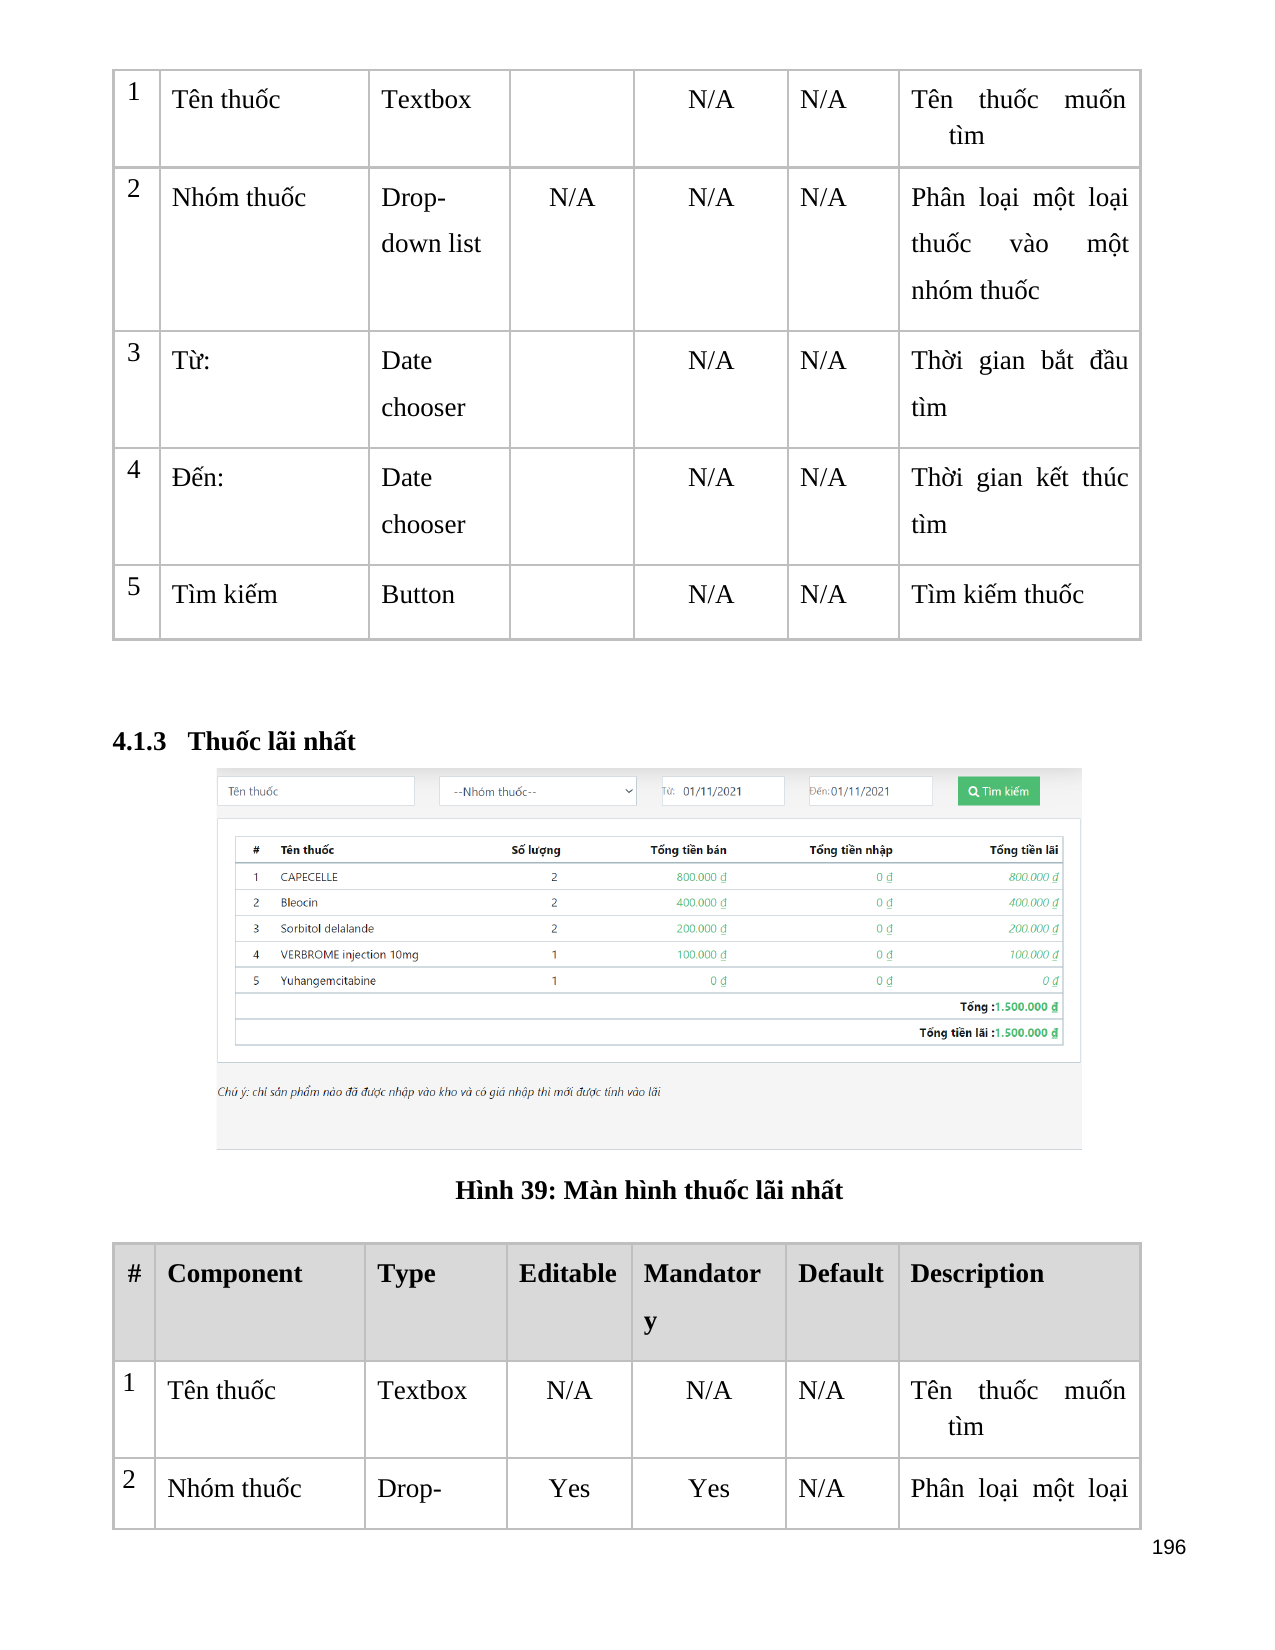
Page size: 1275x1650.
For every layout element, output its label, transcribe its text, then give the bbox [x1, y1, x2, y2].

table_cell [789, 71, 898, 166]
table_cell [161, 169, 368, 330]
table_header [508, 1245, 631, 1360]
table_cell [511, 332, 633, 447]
subtitle Thuốc lãi nhất [112, 725, 1186, 756]
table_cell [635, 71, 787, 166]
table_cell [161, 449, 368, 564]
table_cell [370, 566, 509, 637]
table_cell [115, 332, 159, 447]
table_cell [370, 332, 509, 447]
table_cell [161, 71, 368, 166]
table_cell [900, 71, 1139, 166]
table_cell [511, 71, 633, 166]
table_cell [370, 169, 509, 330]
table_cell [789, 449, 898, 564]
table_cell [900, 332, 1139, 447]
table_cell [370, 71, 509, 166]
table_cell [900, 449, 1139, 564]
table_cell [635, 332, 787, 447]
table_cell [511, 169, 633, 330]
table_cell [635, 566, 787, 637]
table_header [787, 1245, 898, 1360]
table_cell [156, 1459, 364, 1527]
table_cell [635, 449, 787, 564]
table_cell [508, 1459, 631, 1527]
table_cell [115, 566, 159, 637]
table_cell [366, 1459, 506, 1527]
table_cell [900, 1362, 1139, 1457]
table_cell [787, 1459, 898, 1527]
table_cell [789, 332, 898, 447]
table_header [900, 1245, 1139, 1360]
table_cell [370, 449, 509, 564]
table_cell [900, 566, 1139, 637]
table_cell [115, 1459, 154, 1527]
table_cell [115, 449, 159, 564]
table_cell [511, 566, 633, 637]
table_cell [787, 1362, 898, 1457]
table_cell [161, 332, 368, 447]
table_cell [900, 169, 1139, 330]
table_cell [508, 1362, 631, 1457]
picture [216, 768, 1082, 1150]
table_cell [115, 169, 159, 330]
text Hình 39: Màn hình thuốc lãi nhất [112, 1174, 1186, 1205]
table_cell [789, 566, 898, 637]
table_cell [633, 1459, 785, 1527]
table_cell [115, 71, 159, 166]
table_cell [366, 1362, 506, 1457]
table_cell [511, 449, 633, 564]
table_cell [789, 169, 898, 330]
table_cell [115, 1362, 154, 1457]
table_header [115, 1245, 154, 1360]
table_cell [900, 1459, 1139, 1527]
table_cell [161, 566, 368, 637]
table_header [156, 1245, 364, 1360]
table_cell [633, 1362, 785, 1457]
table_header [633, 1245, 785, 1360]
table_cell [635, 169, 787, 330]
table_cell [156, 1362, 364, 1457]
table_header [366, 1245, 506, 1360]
